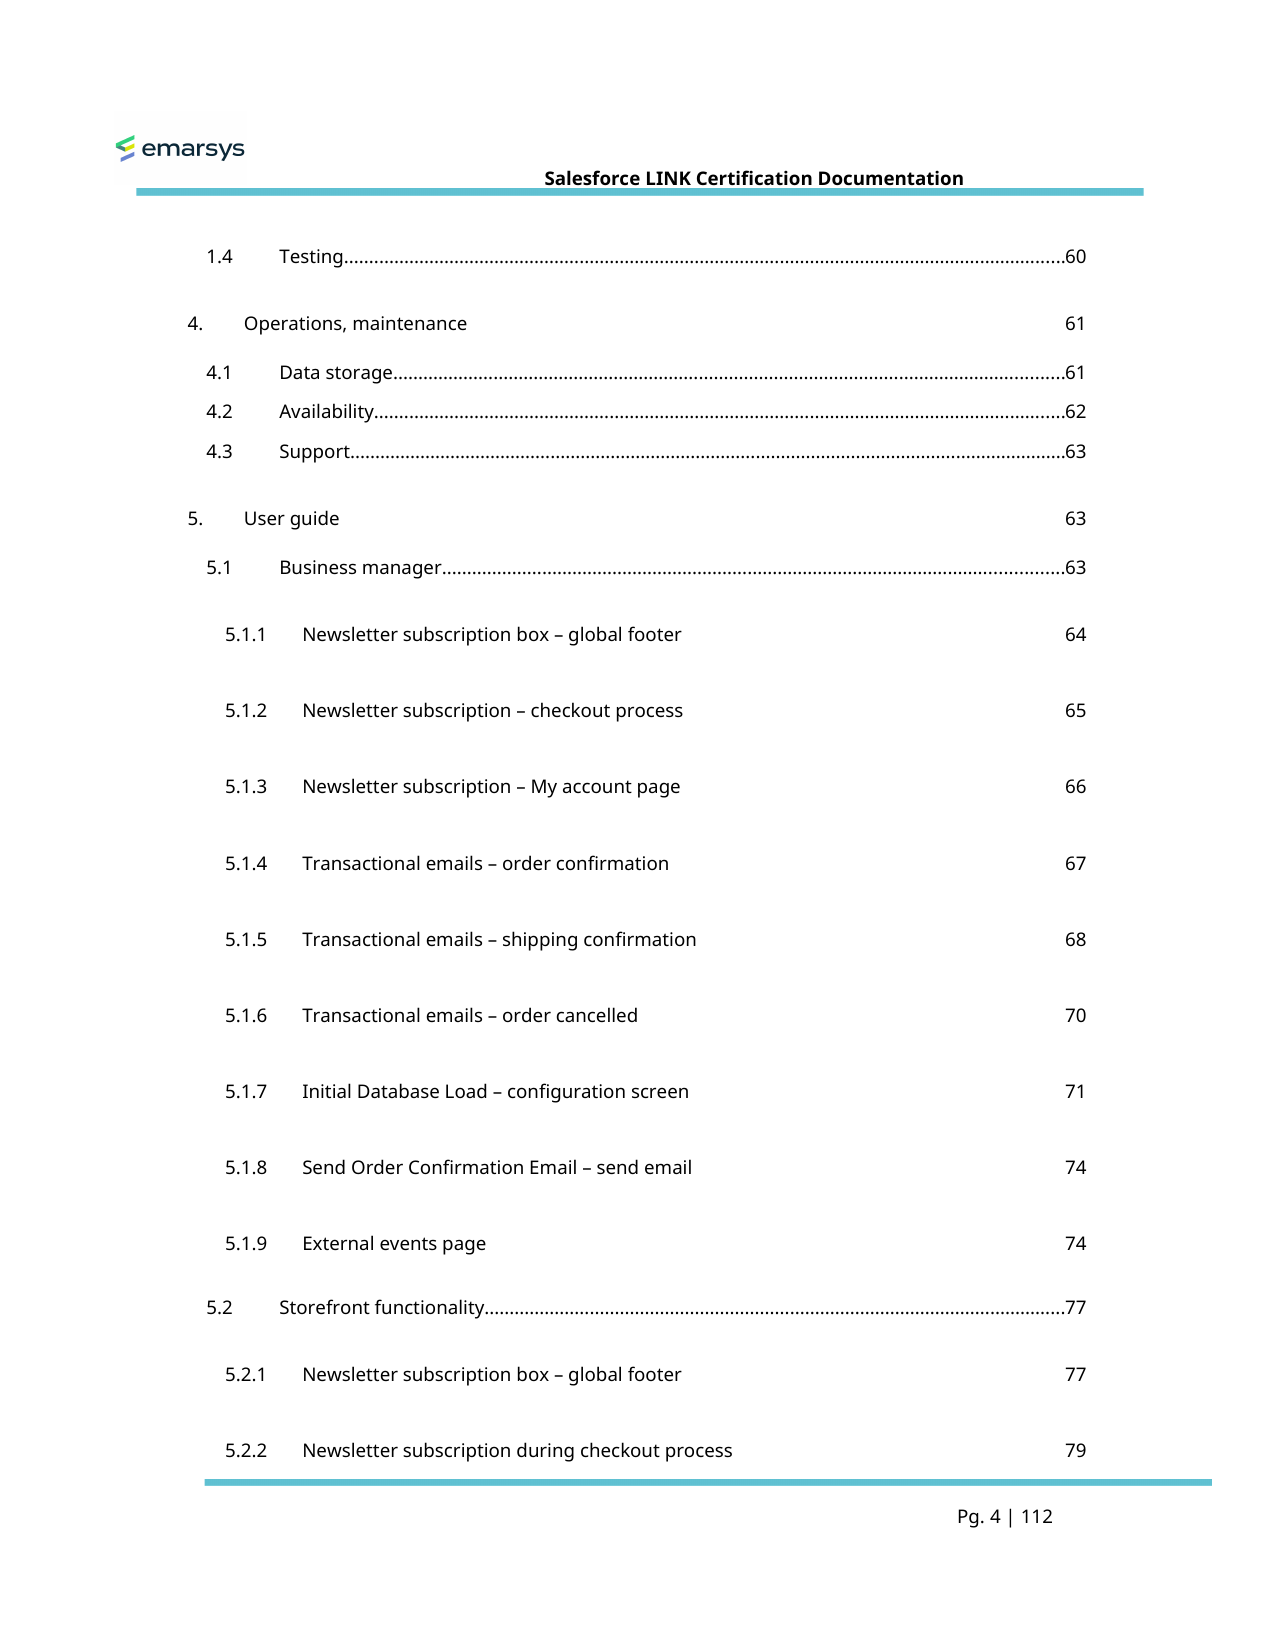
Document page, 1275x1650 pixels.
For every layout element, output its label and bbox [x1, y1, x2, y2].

picture [136, 188, 1144, 196]
picture [204, 1479, 1212, 1486]
picture [113, 111, 247, 185]
